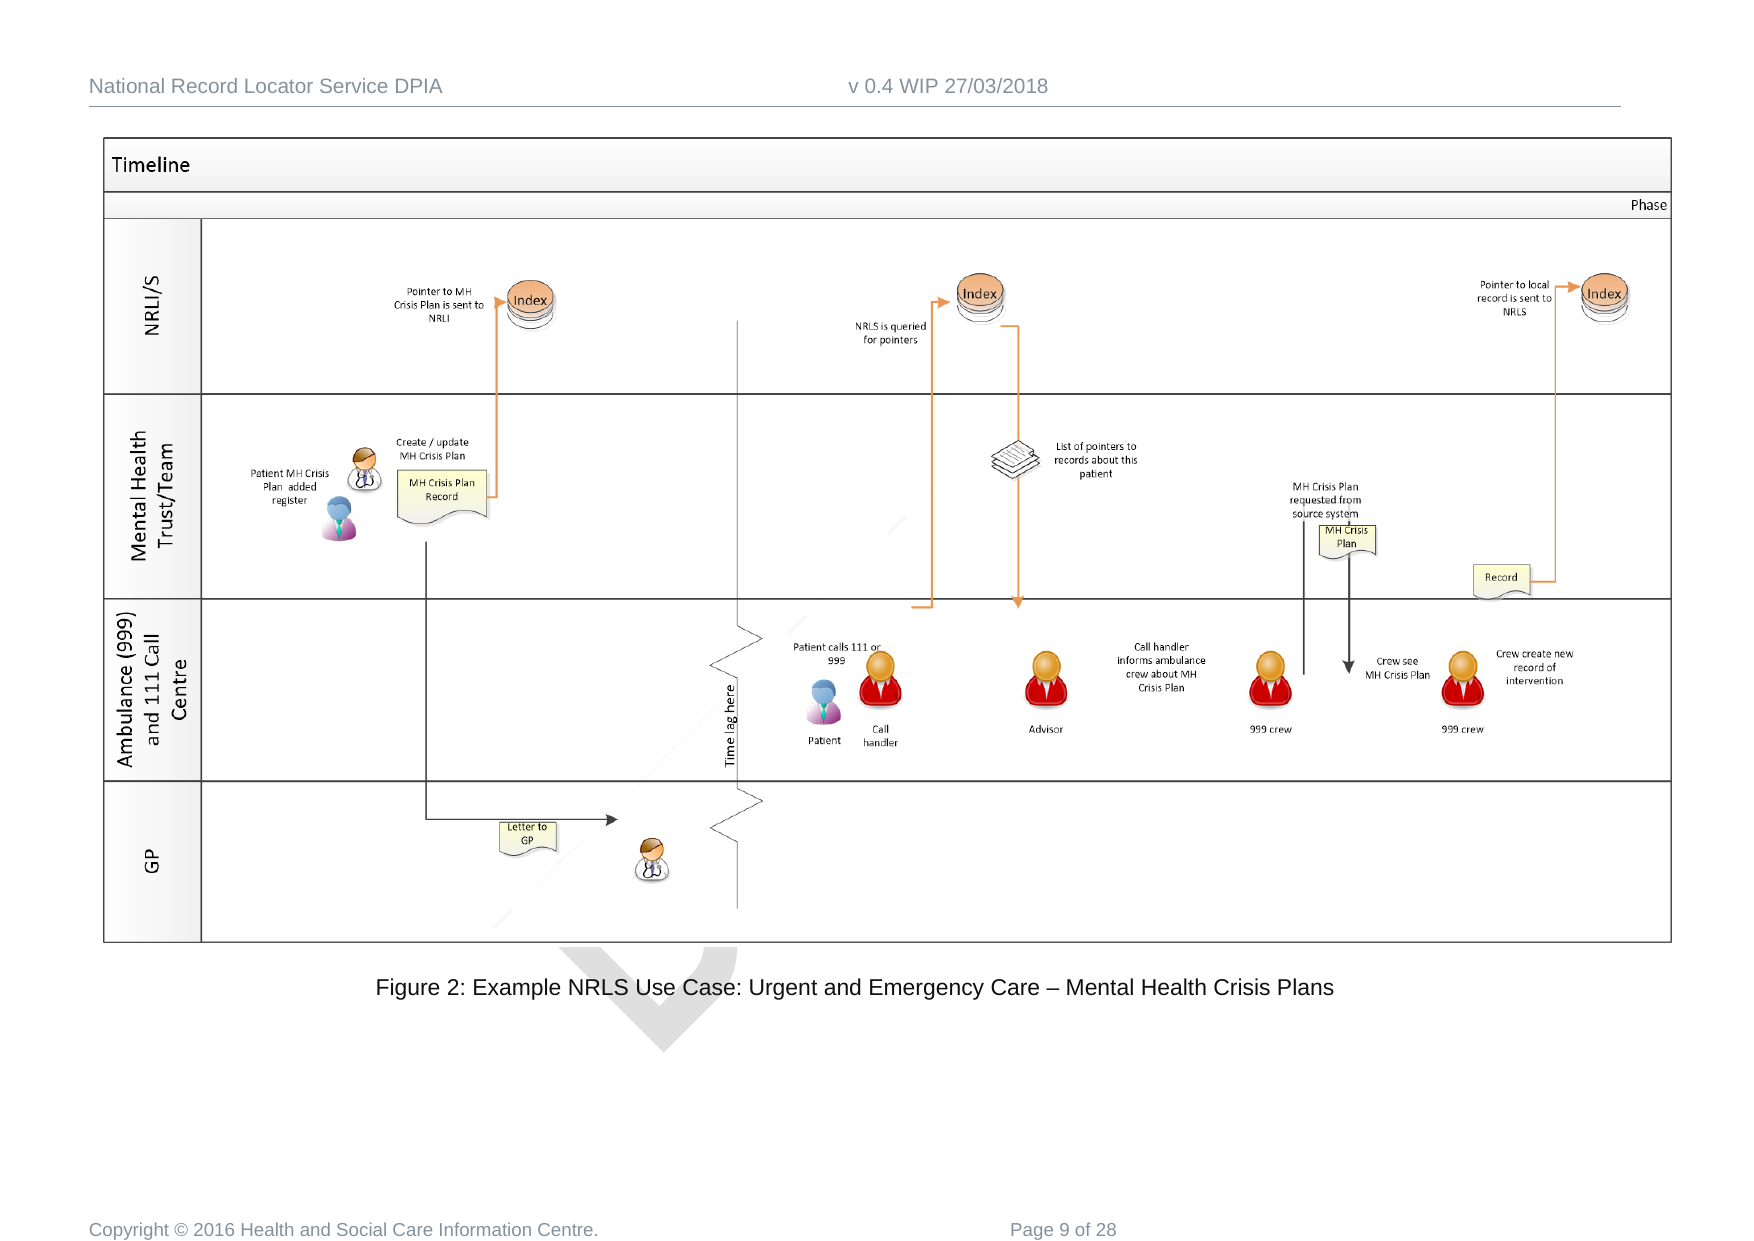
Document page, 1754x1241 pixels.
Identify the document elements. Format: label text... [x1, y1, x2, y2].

text Figure 2: Example NRLS Use Case: Urgent and Emergency Care – Mental Health Crisis Plans [89, 973, 1621, 1000]
picture [88, 133, 1683, 947]
